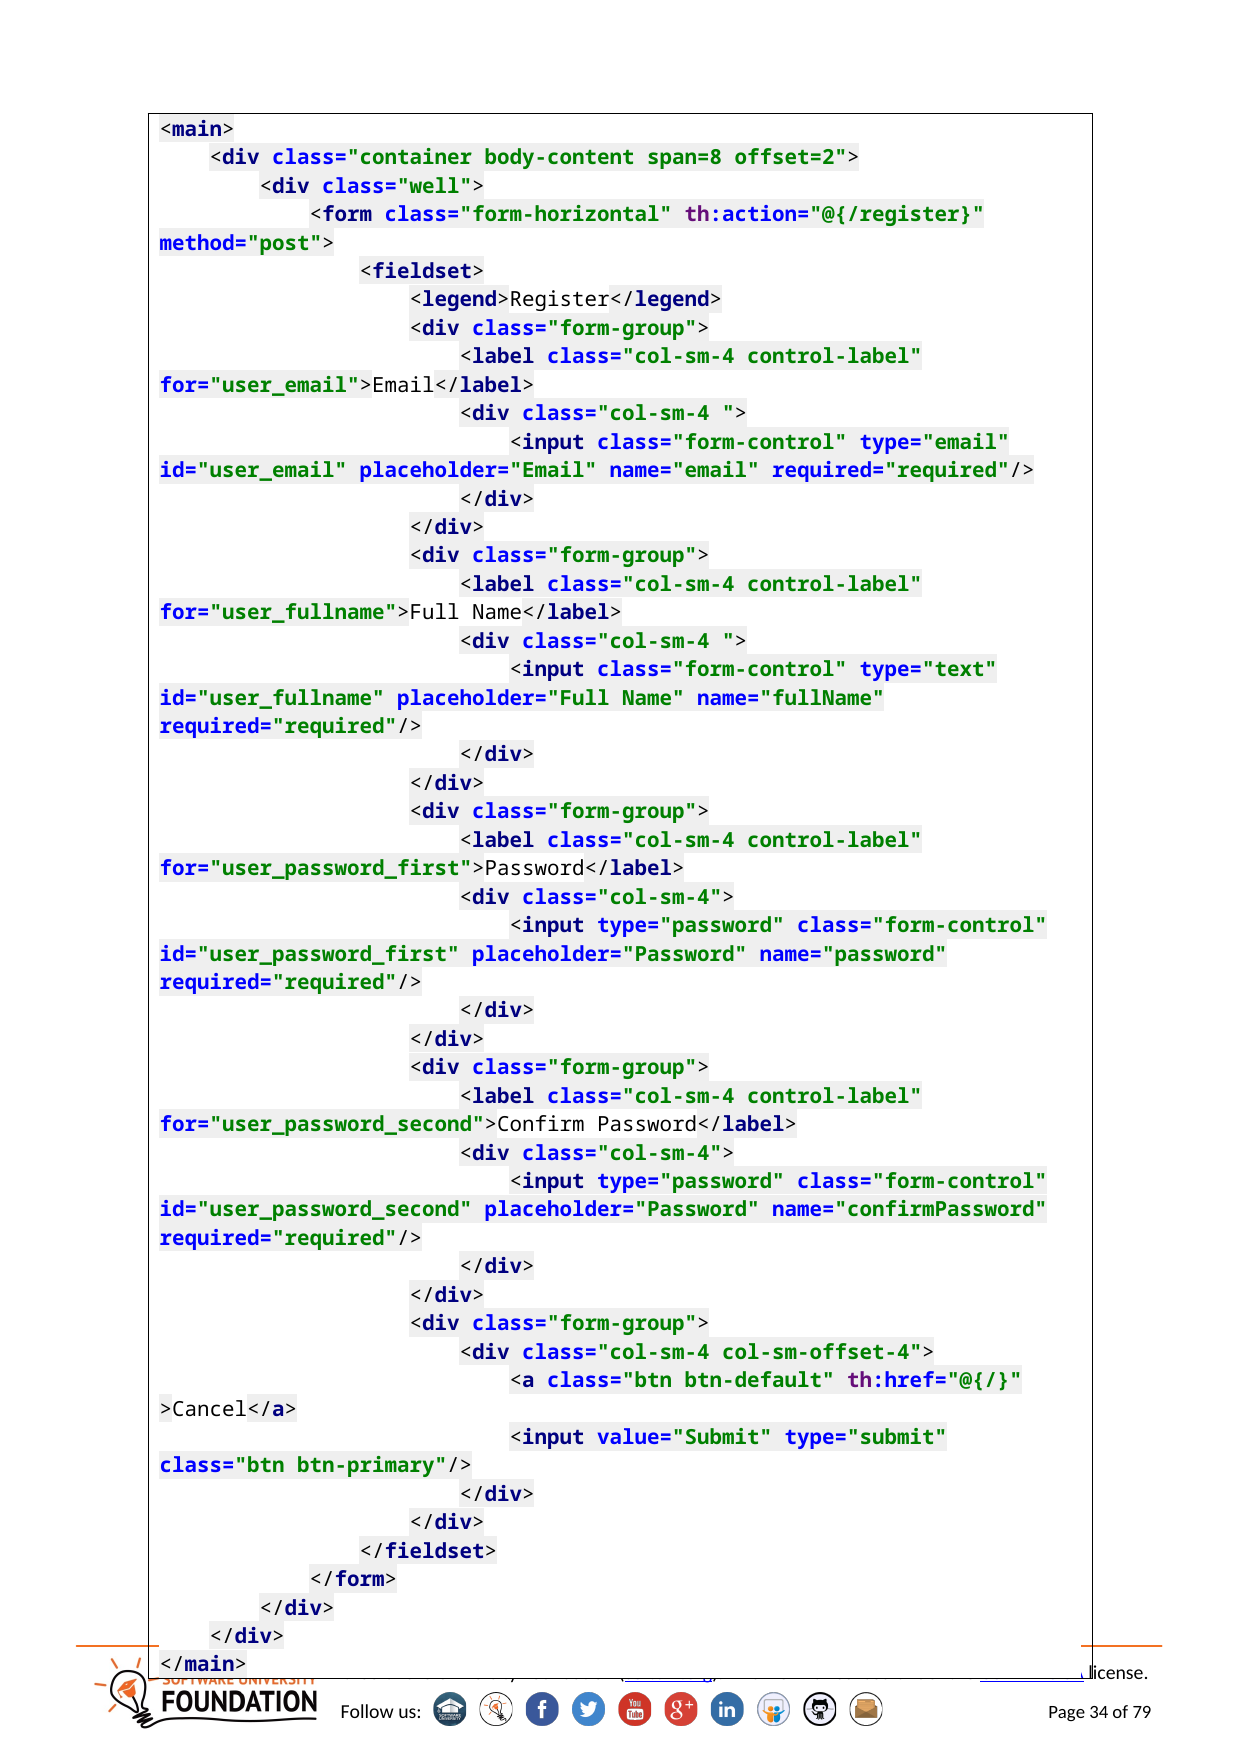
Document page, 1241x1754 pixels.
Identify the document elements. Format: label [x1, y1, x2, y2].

picture [93, 1656, 317, 1729]
picture [710, 1692, 744, 1726]
picture [618, 1692, 652, 1726]
picture [479, 1692, 513, 1726]
picture [664, 1692, 698, 1726]
picture [525, 1692, 559, 1726]
picture [433, 1692, 467, 1726]
picture [572, 1692, 605, 1726]
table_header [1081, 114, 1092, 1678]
picture [757, 1692, 790, 1726]
picture [849, 1692, 883, 1726]
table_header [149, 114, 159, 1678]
picture [803, 1692, 837, 1726]
